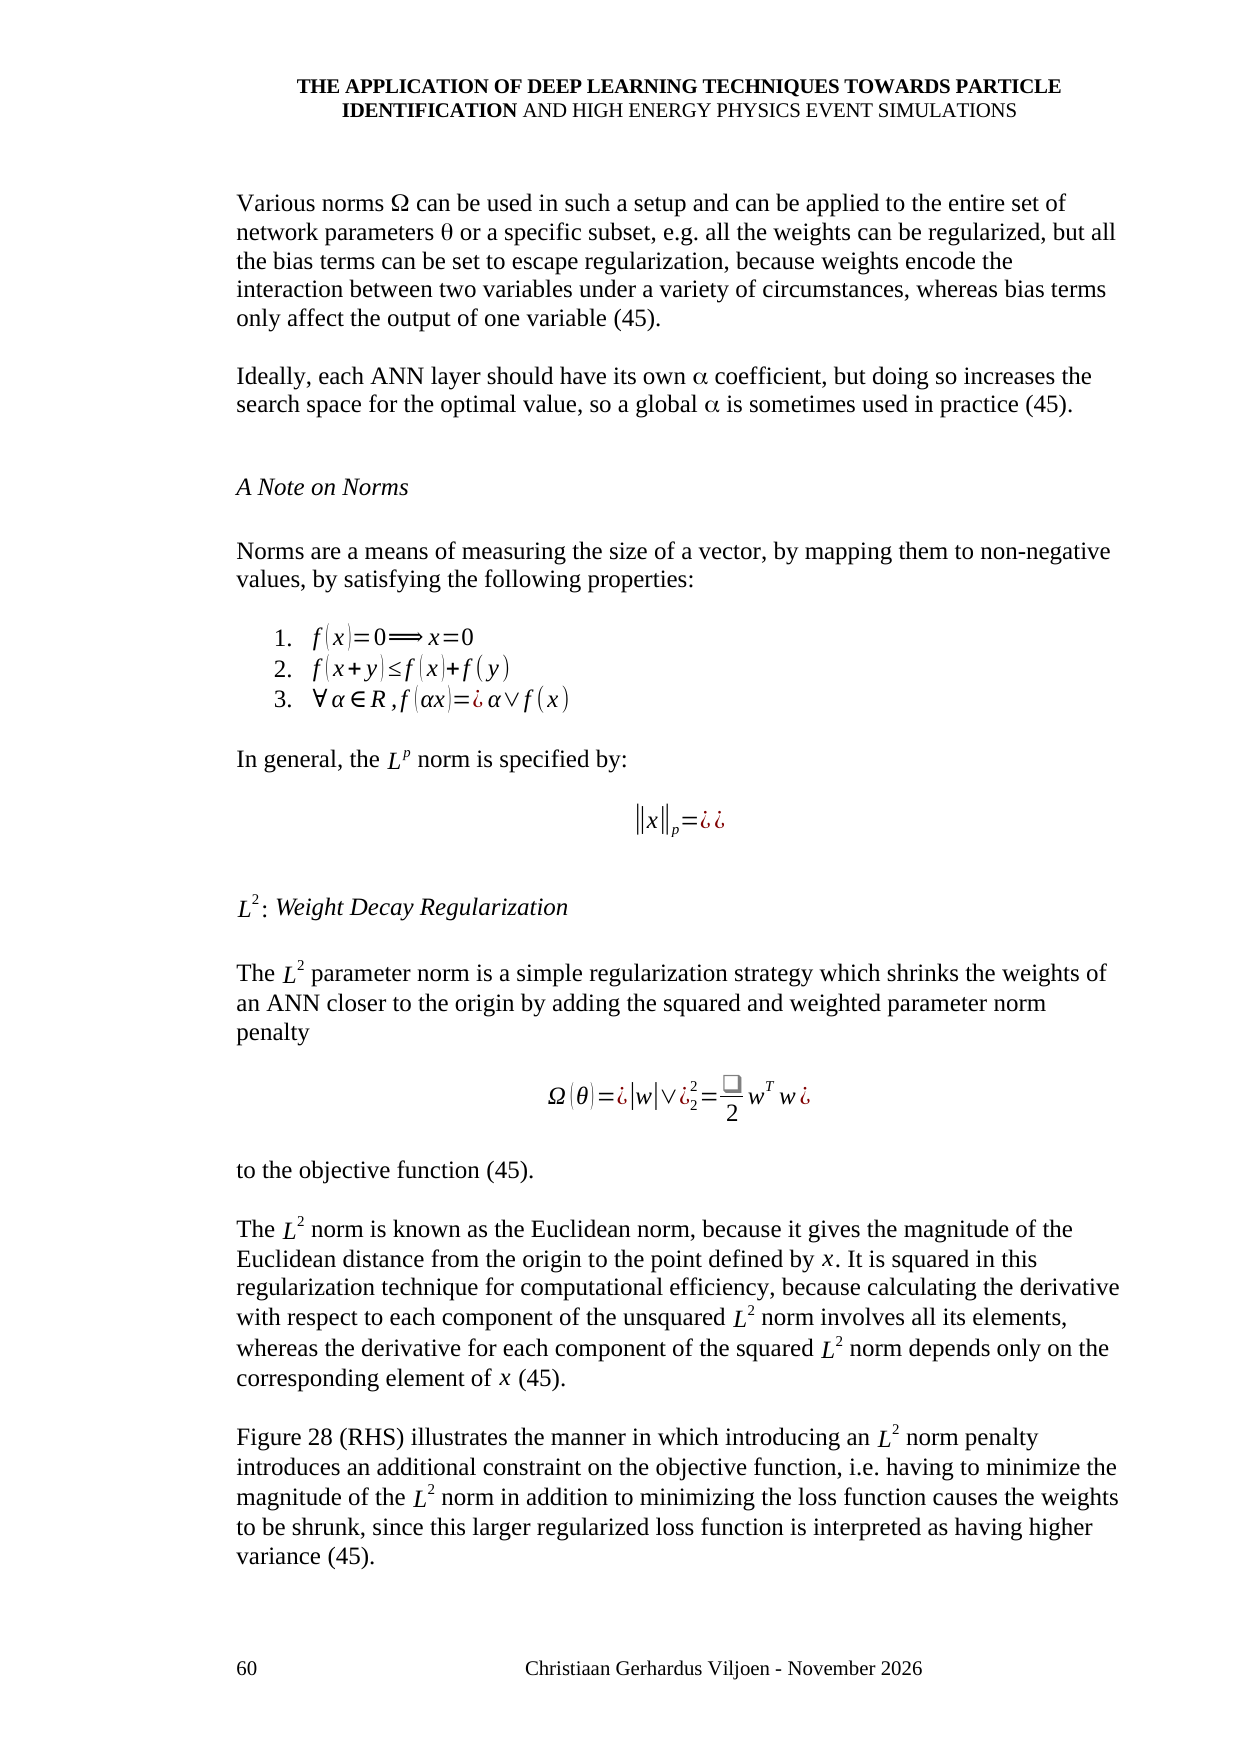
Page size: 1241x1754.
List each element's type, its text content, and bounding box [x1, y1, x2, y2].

text In general, the norm is specified by: [236, 743, 1122, 774]
text Ideally, each ANN layer should have its own coefficient, but doing so increases the search space for the optimal value, so a global is sometimes used in practice . [236, 361, 1122, 418]
text The norm is known as the Euclidean norm, because it gives the magnitude of the Euclidean distance from the origin to the point defined by . It is squared in this regularization technique for computational efficiency, because calculating the derivative with respect to each component of the unsquared norm involves all its elements, whereas the derivative for each component of the squared norm depends only on the corresponding element of . [236, 1212, 1122, 1392]
text The parameter norm is a simple regularization strategy which shrinks the weights of an ANN closer to the origin by adding the squared and weighted parameter norm penalty [236, 957, 1122, 1046]
text Figure 28 (RHS) illustrates the manner in which introducing an norm penalty introduces an additional constraint on the objective function, i.e. having to minimize the magnitude of the norm in addition to minimizing the loss function causes the weights to be shrunk, since this larger regularized loss function is interpreted as having higher variance . [236, 1421, 1122, 1569]
text Norms are a means of measuring the size of a vector, by mapping them to non-negative values, by satisfying the following properties: [236, 536, 1122, 593]
text to the objective function . [236, 1155, 1122, 1184]
text Various norms can be used in such a setup and can be applied to the entire set of network parameters or a specific subset, e.g. all the weights can be regularized, but all the bias terms can be set to escape regularization, because weights encode the interaction between two variables under a variety of circumstances, whereas bias terms only affect the output of one variable . [236, 188, 1122, 332]
subtitle A Note on Norms [236, 472, 1122, 501]
subtitle Weight Decay Regularization [236, 891, 1122, 922]
